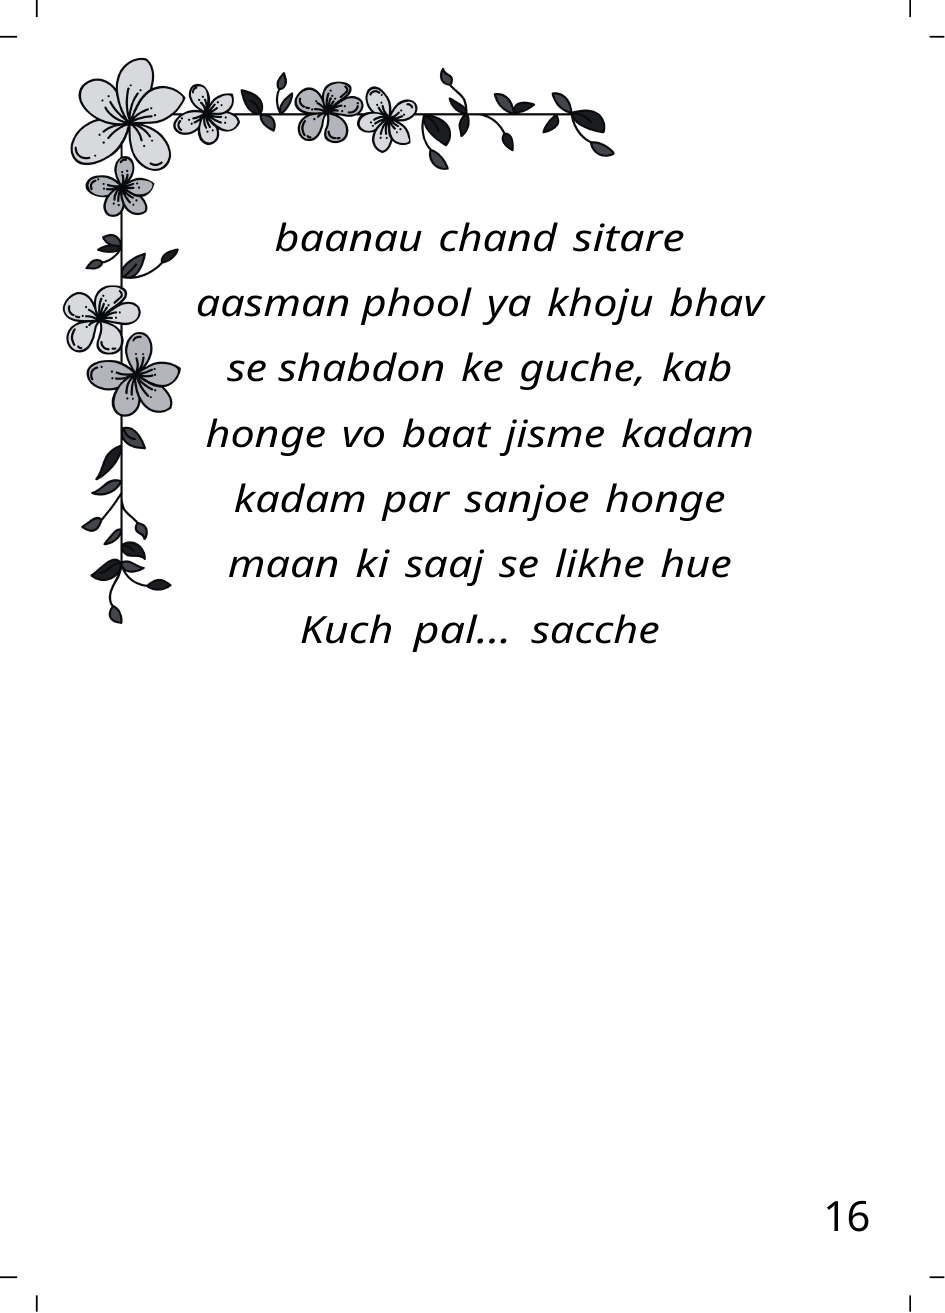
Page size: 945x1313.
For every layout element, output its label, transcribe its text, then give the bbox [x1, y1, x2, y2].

text baanau chand sitare aasman phool ya khoju bhav se shabdon ke guche, kab honge vo baat jisme kadam kadam par sanjoe honge maan ki saaj se likhe hue Kuch pal... sacche [193, 211, 766, 654]
picture [61, 56, 615, 624]
